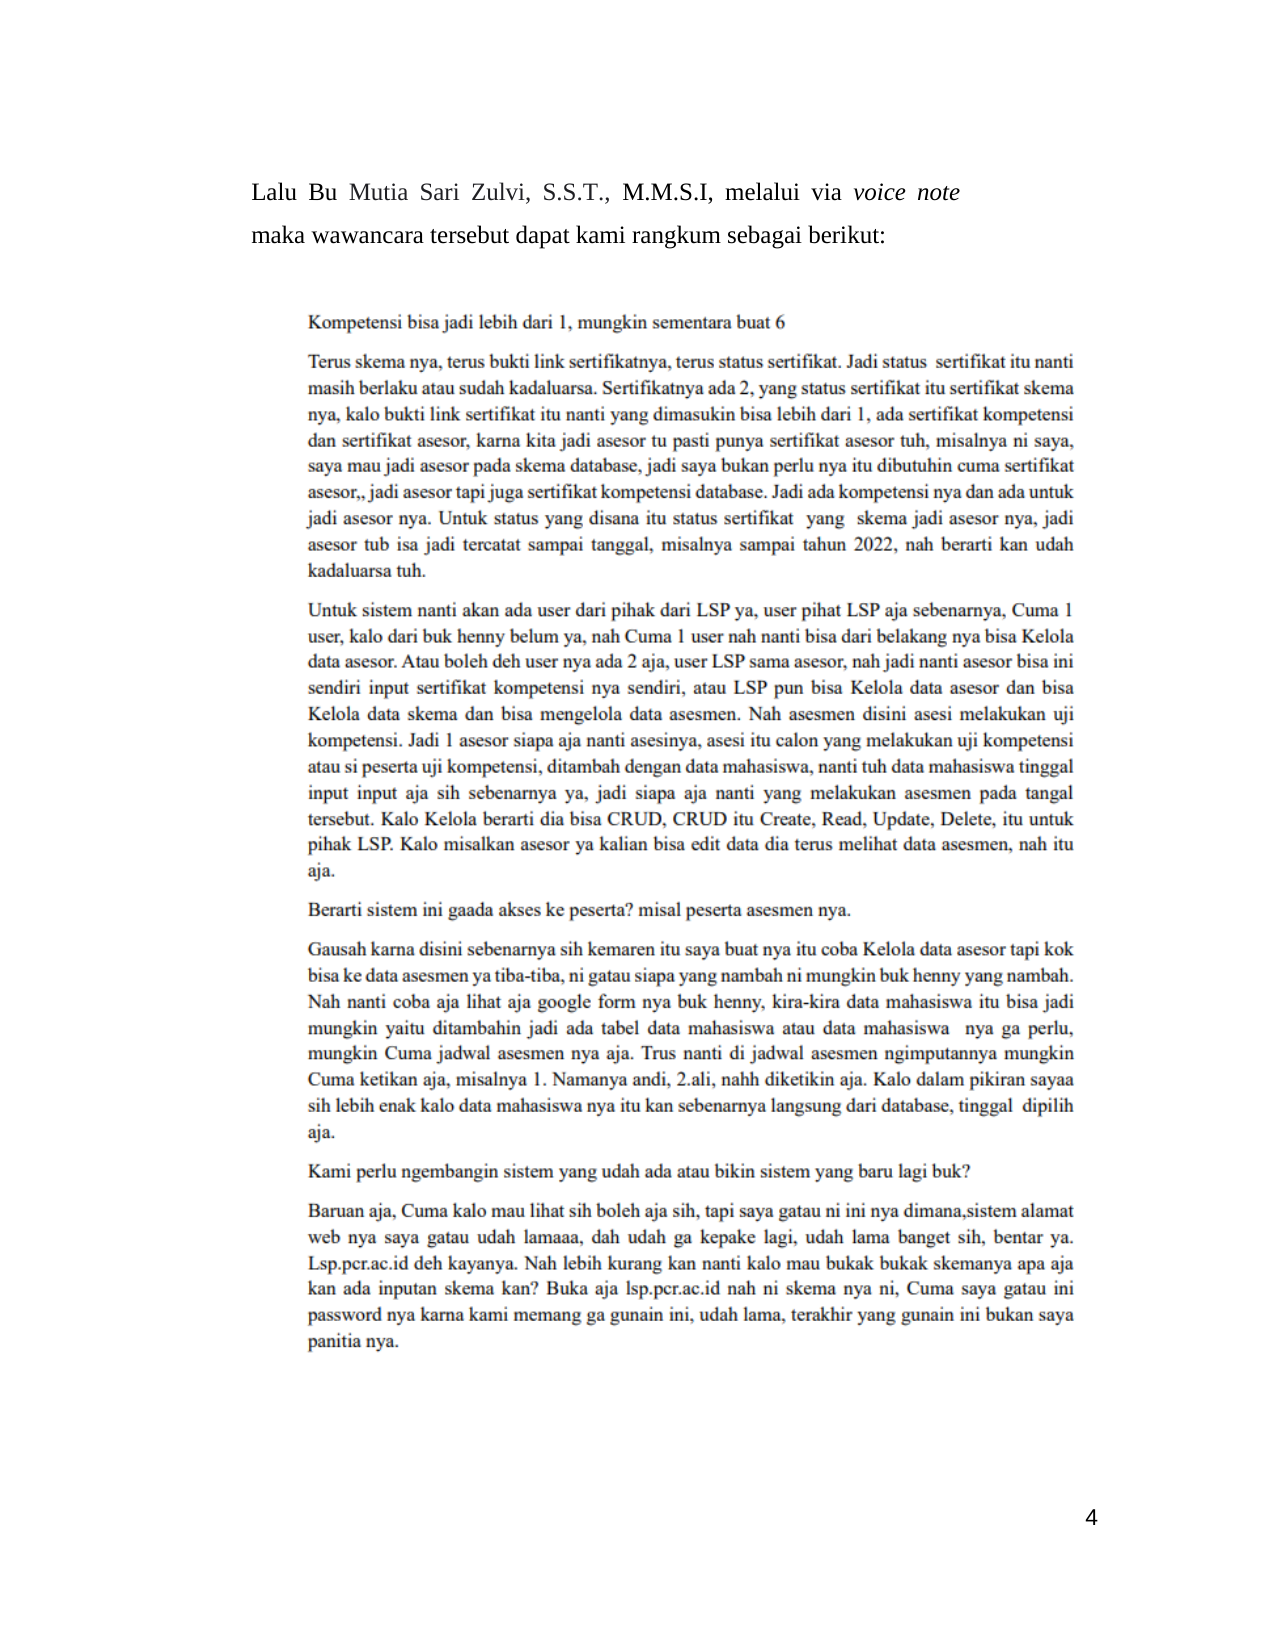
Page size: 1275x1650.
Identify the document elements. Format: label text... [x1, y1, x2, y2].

text Lalu Bu Mutia Sari Zulvi, S.S.T., M.M.S.I, melalui via voice note maka wawancara tersebut dapat kami rangkum sebagai berikut: [251, 177, 960, 249]
picture [198, 280, 1184, 1388]
